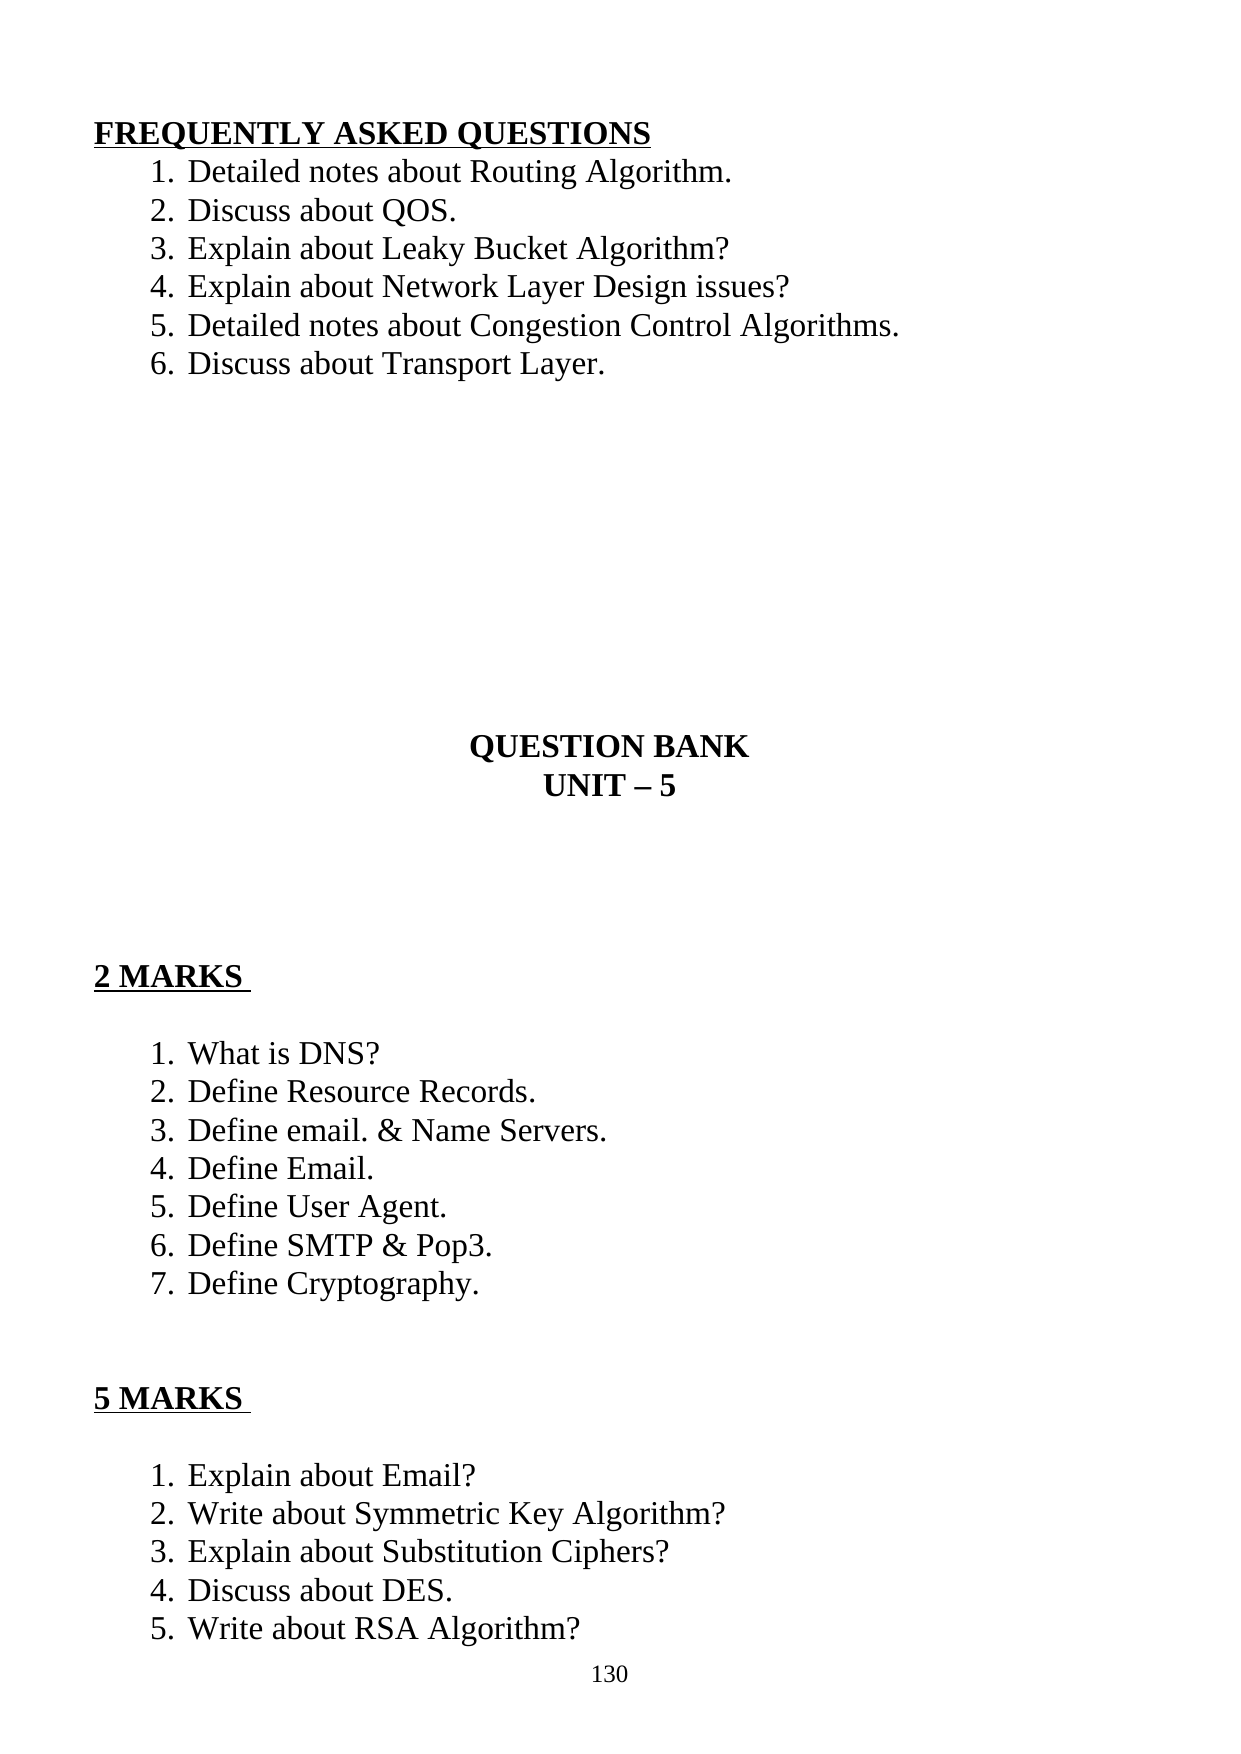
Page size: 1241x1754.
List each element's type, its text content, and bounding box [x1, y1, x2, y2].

text QUESTION BANK [112, 727, 1106, 765]
list Explain about Substitution Ciphers? [150, 1532, 1106, 1570]
list Discuss about DES. [150, 1570, 1106, 1608]
list Detailed notes about Congestion Control Algorithms. [150, 305, 1106, 343]
list Define Resource Records. [150, 1072, 1106, 1110]
list Define User Agent. [150, 1187, 1106, 1225]
list What is DNS? [150, 1033, 1106, 1072]
list Write about RSA Algorithm? [150, 1608, 1106, 1647]
text UNIT – 5 [112, 765, 1106, 803]
list Define Cryptography. [150, 1263, 1106, 1302]
text FREQUENTLY ASKED QUESTIONS [94, 113, 1106, 152]
list Explain about Leaky Bucket Algorithm? [150, 228, 1106, 267]
list Discuss about QOS. [150, 190, 1106, 228]
text 2 MARKS [94, 957, 1106, 995]
text 5 MARKS [94, 1378, 1106, 1417]
list Explain about Network Layer Design issues? [150, 267, 1106, 305]
list Define Email. [150, 1148, 1106, 1187]
list Define SMTP & Pop3. [150, 1225, 1106, 1263]
list Discuss about Transport Layer. [150, 343, 1106, 382]
list Define email. & Name Servers. [150, 1110, 1106, 1148]
list Detailed notes about Routing Algorithm. [150, 152, 1106, 190]
list Write about Symmetric Key Algorithm? [150, 1493, 1106, 1532]
list Explain about Email? [150, 1455, 1106, 1493]
